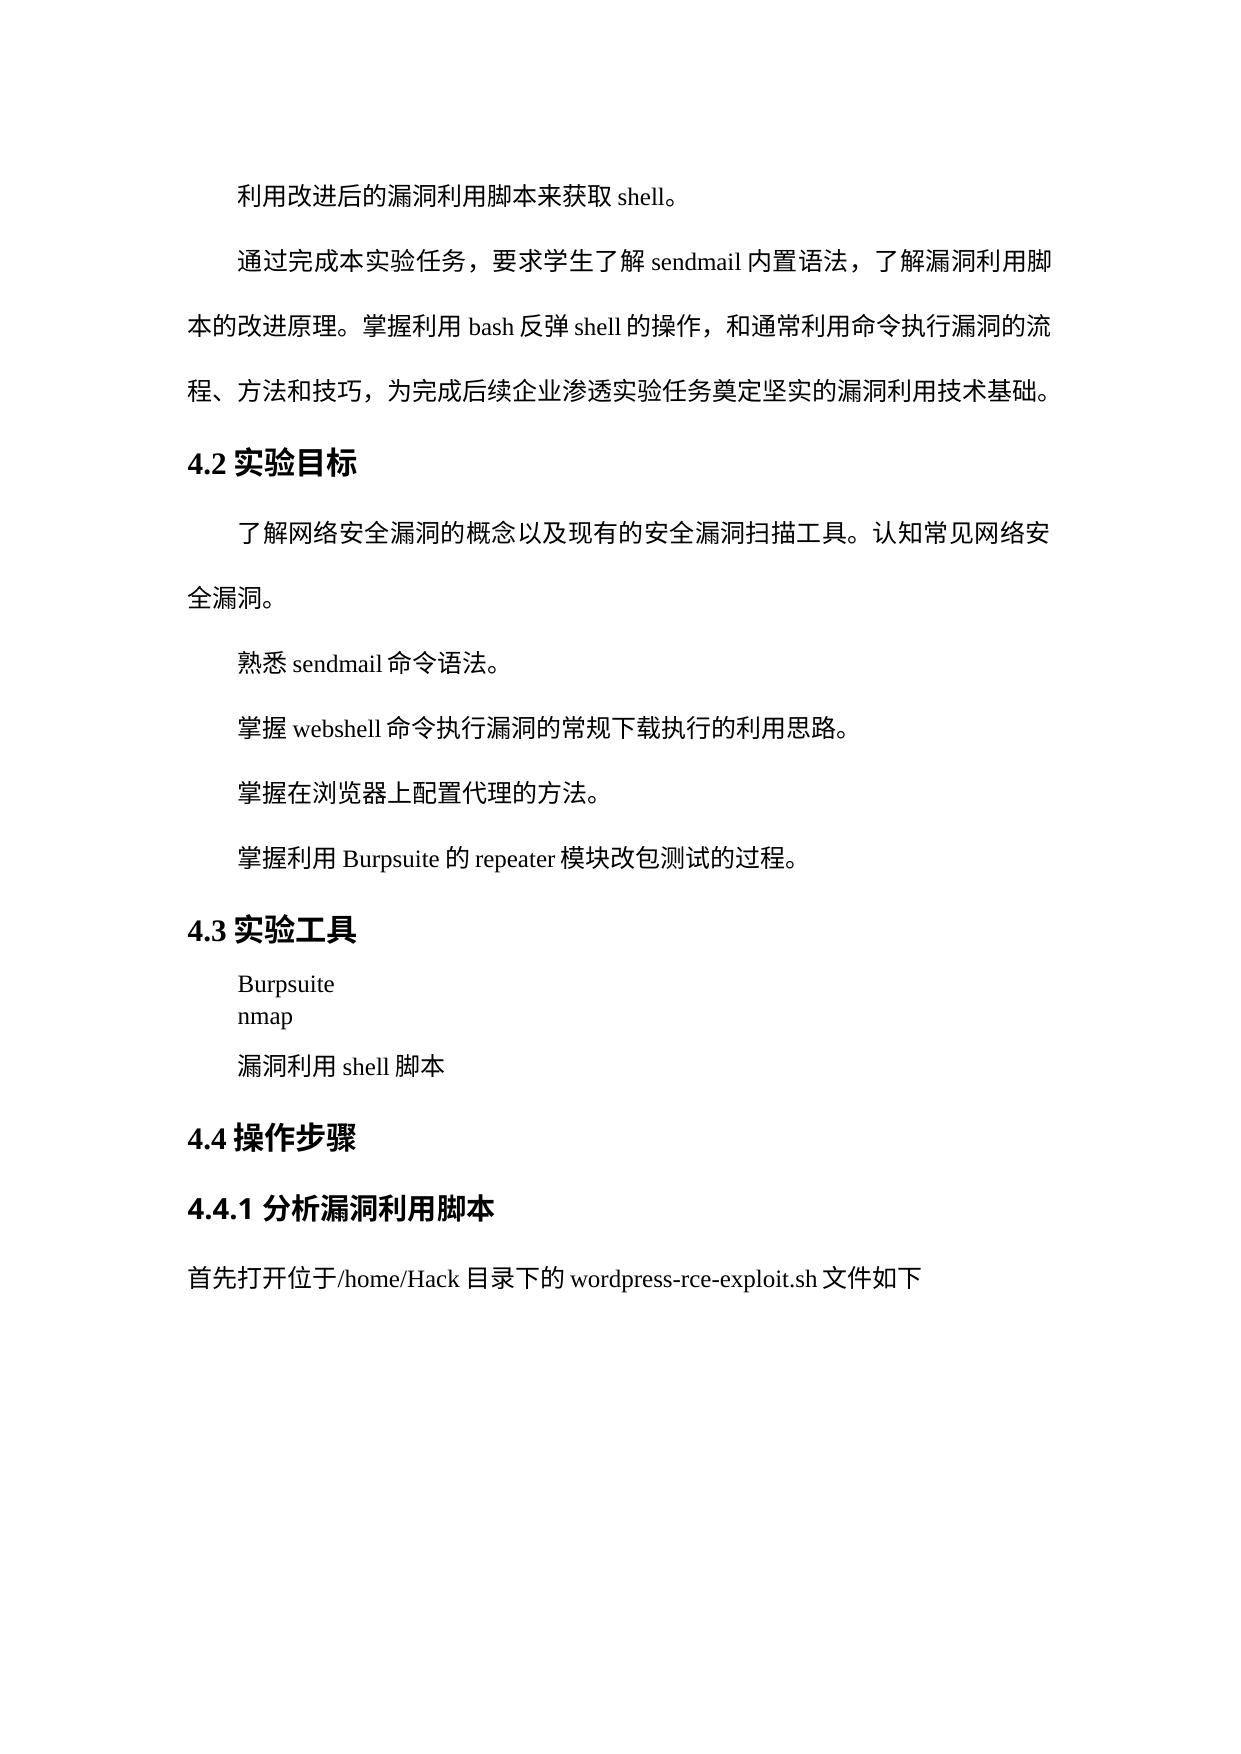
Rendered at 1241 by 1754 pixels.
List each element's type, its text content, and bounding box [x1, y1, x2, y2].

subtitle 4.4操作步骤 [187, 1103, 1053, 1168]
text 掌握在浏览器上配置代理的方法。 [187, 759, 1053, 824]
text 掌握利用Burpsuite的repeater模块改包测试的过程。 [187, 824, 1053, 889]
text 熟悉sendmail命令语法。 [187, 629, 1053, 694]
subtitle 4.4.1 分析漏洞利用脚本 [187, 1174, 1053, 1239]
text nmap [187, 999, 1053, 1032]
text 利用改进后的漏洞利用脚本来获取shell。 [187, 162, 1053, 227]
text 通过完成本实验任务，要求学生了解sendmail内置语法，了解漏洞利用脚本的改进原理。掌握利用bash反弹shell的操作，和通常利用命令执行漏洞的流程、方法和技巧，为完成后续企业渗透实验任务奠定坚实的漏洞利用技术基础。 [187, 227, 1053, 422]
text 掌握webshell命令执行漏洞的常规下载执行的利用思路。 [187, 694, 1053, 759]
text 漏洞利用shell脚本 [187, 1032, 1053, 1097]
text 首先打开位于/home/Hack目录下的wordpress-rce-exploit.sh文件如下 [187, 1244, 1053, 1309]
text 了解网络安全漏洞的概念以及现有的安全漏洞扫描工具。认知常见网络安全漏洞。 [187, 499, 1053, 629]
text Burpsuite [187, 967, 1053, 999]
subtitle 4.3实验工具 [187, 896, 1053, 961]
subtitle 4.2实验目标 [187, 428, 1053, 493]
